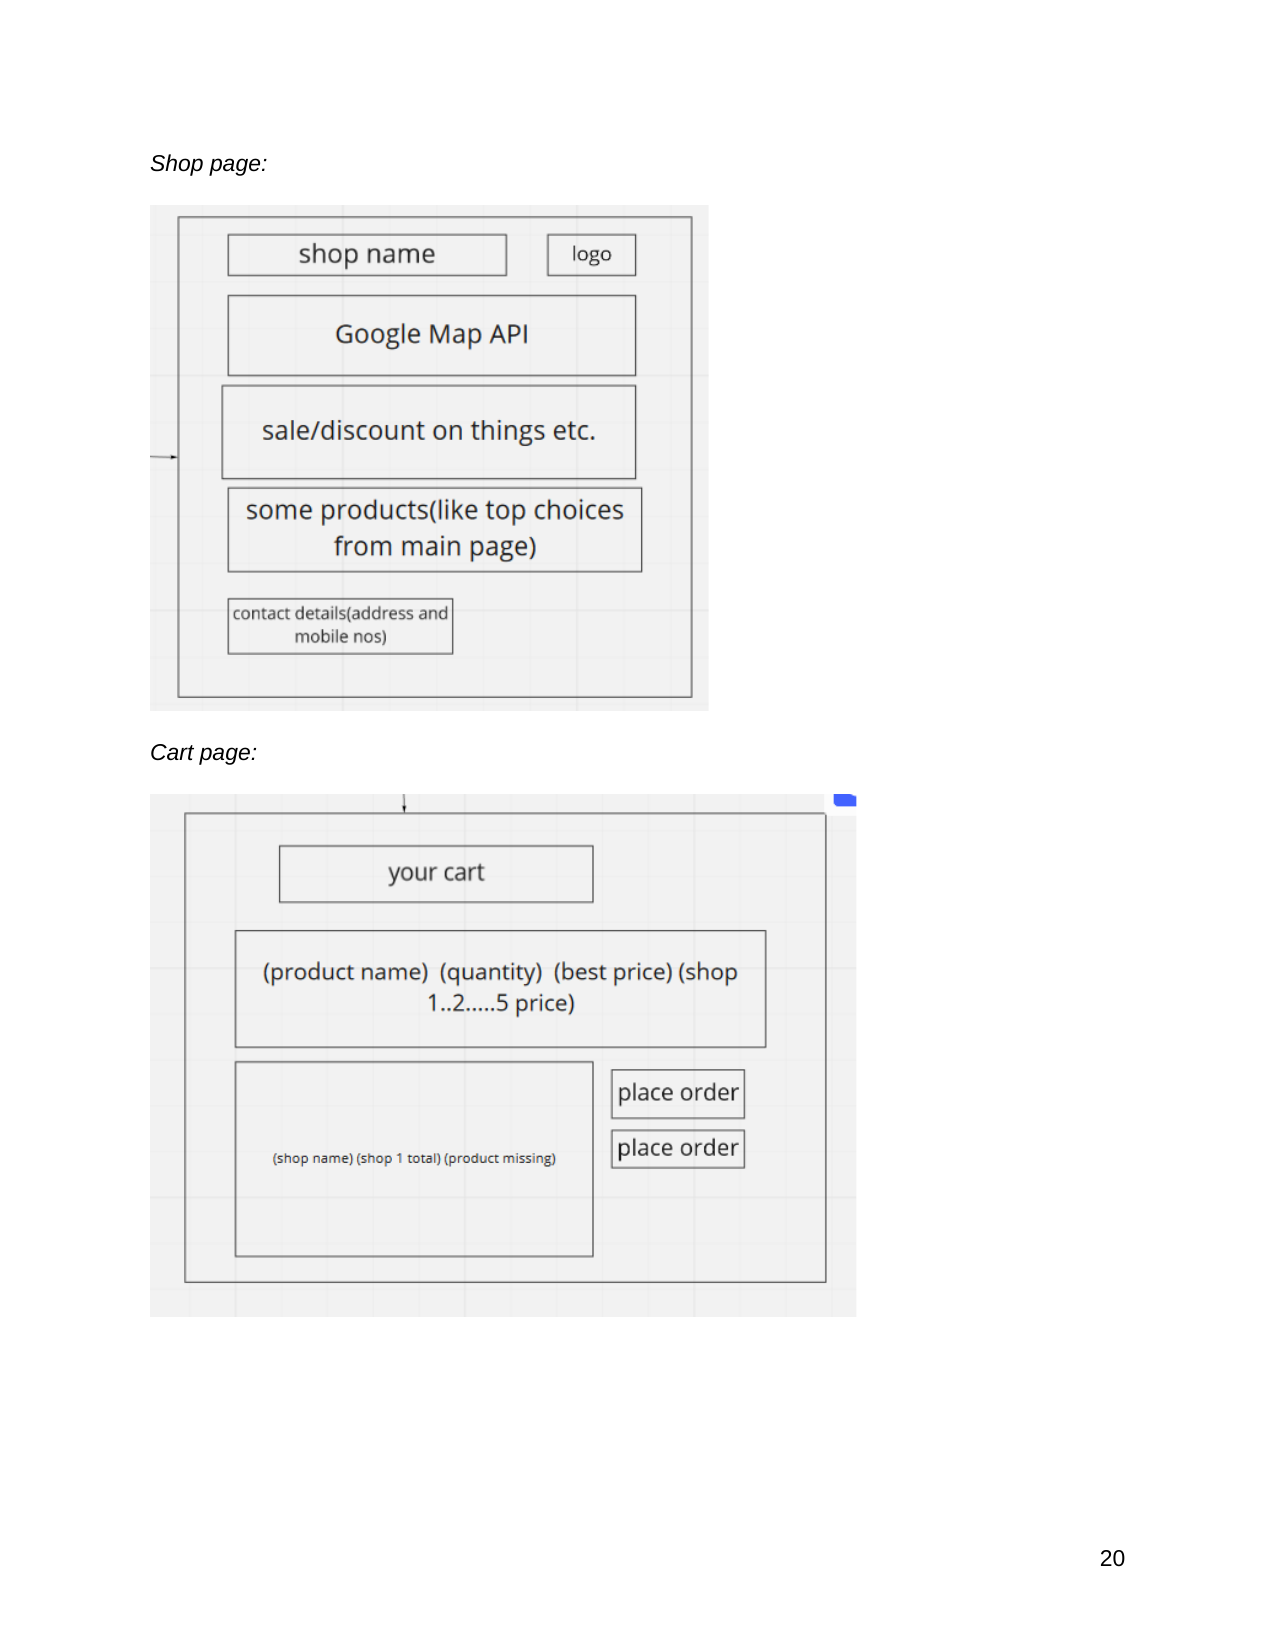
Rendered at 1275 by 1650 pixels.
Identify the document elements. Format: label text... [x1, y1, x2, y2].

picture [150, 794, 857, 1317]
text Shop page: [150, 150, 1125, 176]
picture [150, 205, 709, 711]
text Cart page: [150, 739, 1125, 765]
